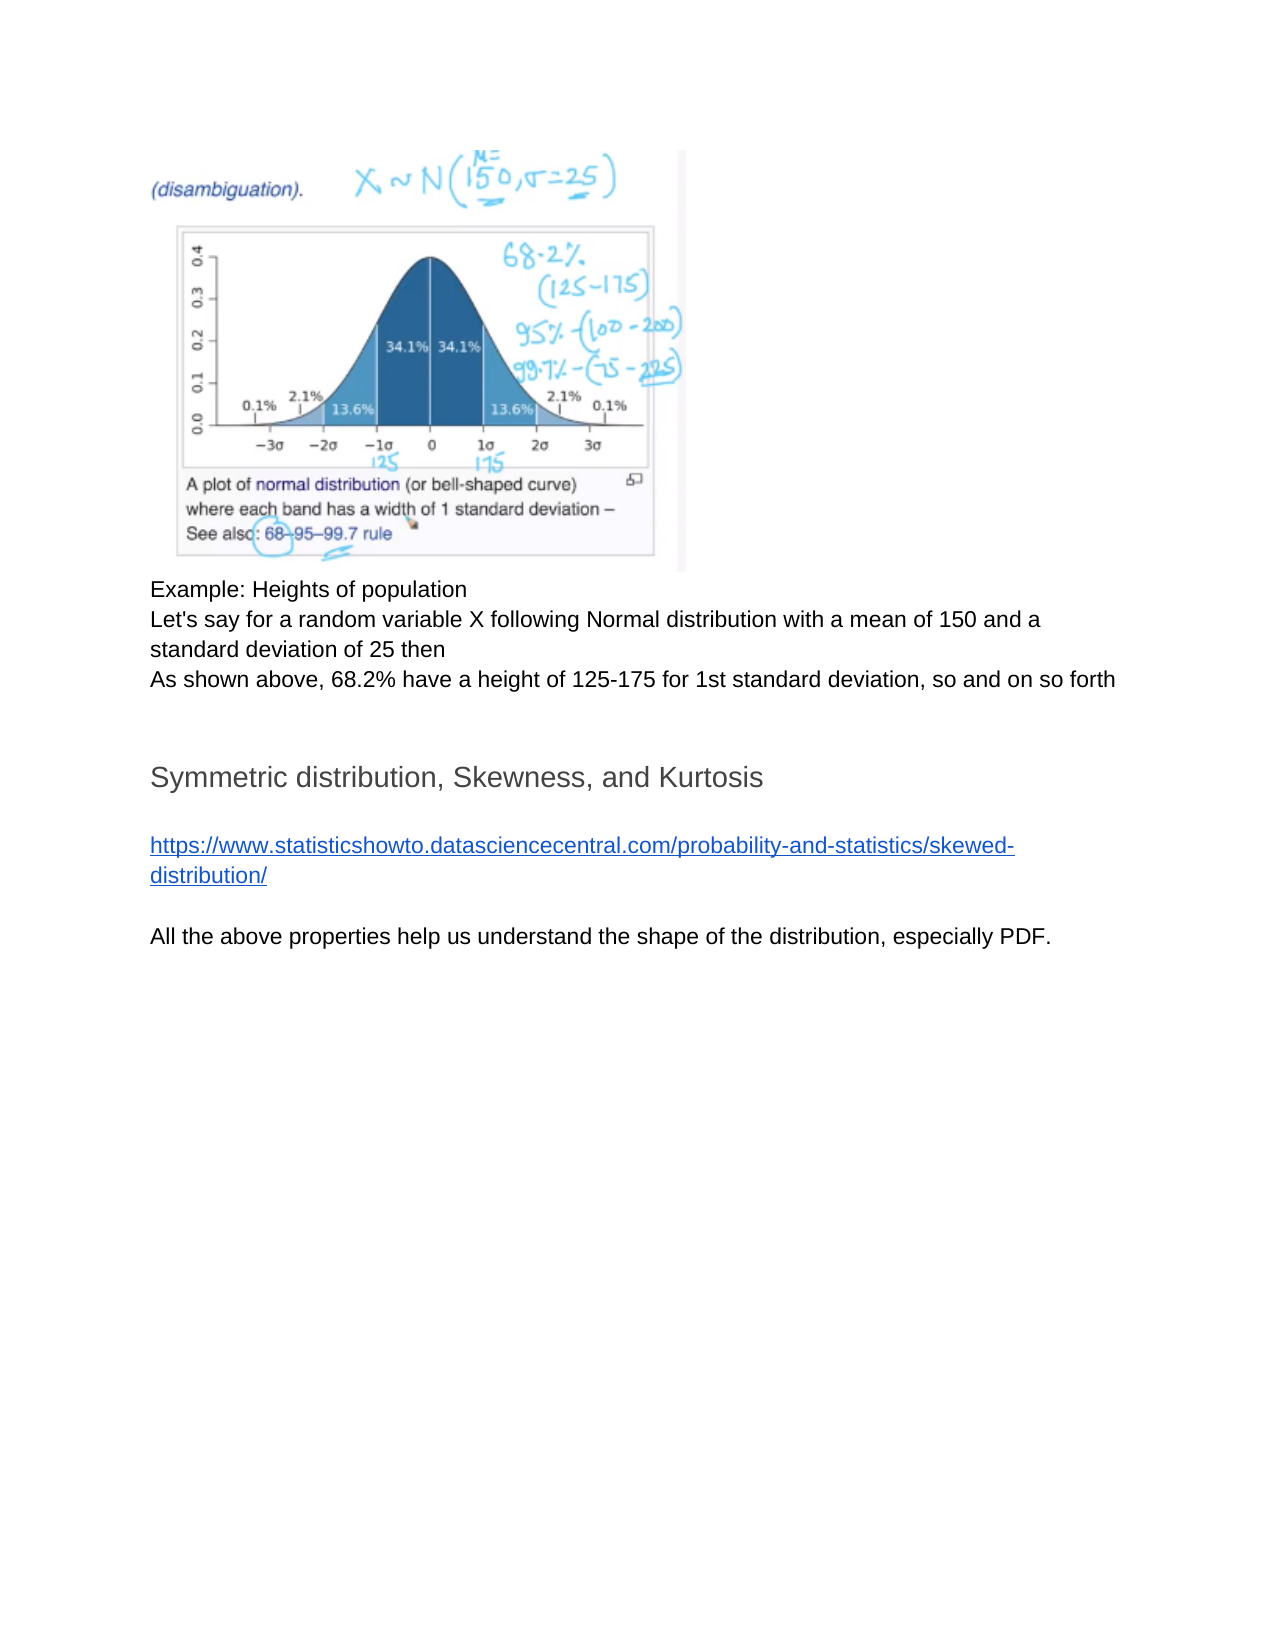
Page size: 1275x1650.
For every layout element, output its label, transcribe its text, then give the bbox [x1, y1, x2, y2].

text Example: Heights of population [150, 576, 1125, 602]
text As shown above, 68.2% have a height of 125-175 for 1st standard deviation, so and on so forth [150, 666, 1125, 693]
text All the above properties help us understand the shape of the distribution, especially PDF. [150, 923, 1125, 949]
text https://www.statisticshowto.datasciencecentral.com/probability-and-statistics/skewed-distribution/ [150, 832, 1125, 889]
subtitle Symmetric distribution, Skewness, and Kurtosis [150, 760, 1125, 794]
text Let's say for a random variable X following Normal distribution with a mean of 150 and a standard deviation of 25 then [150, 606, 1125, 662]
picture [150, 150, 686, 572]
